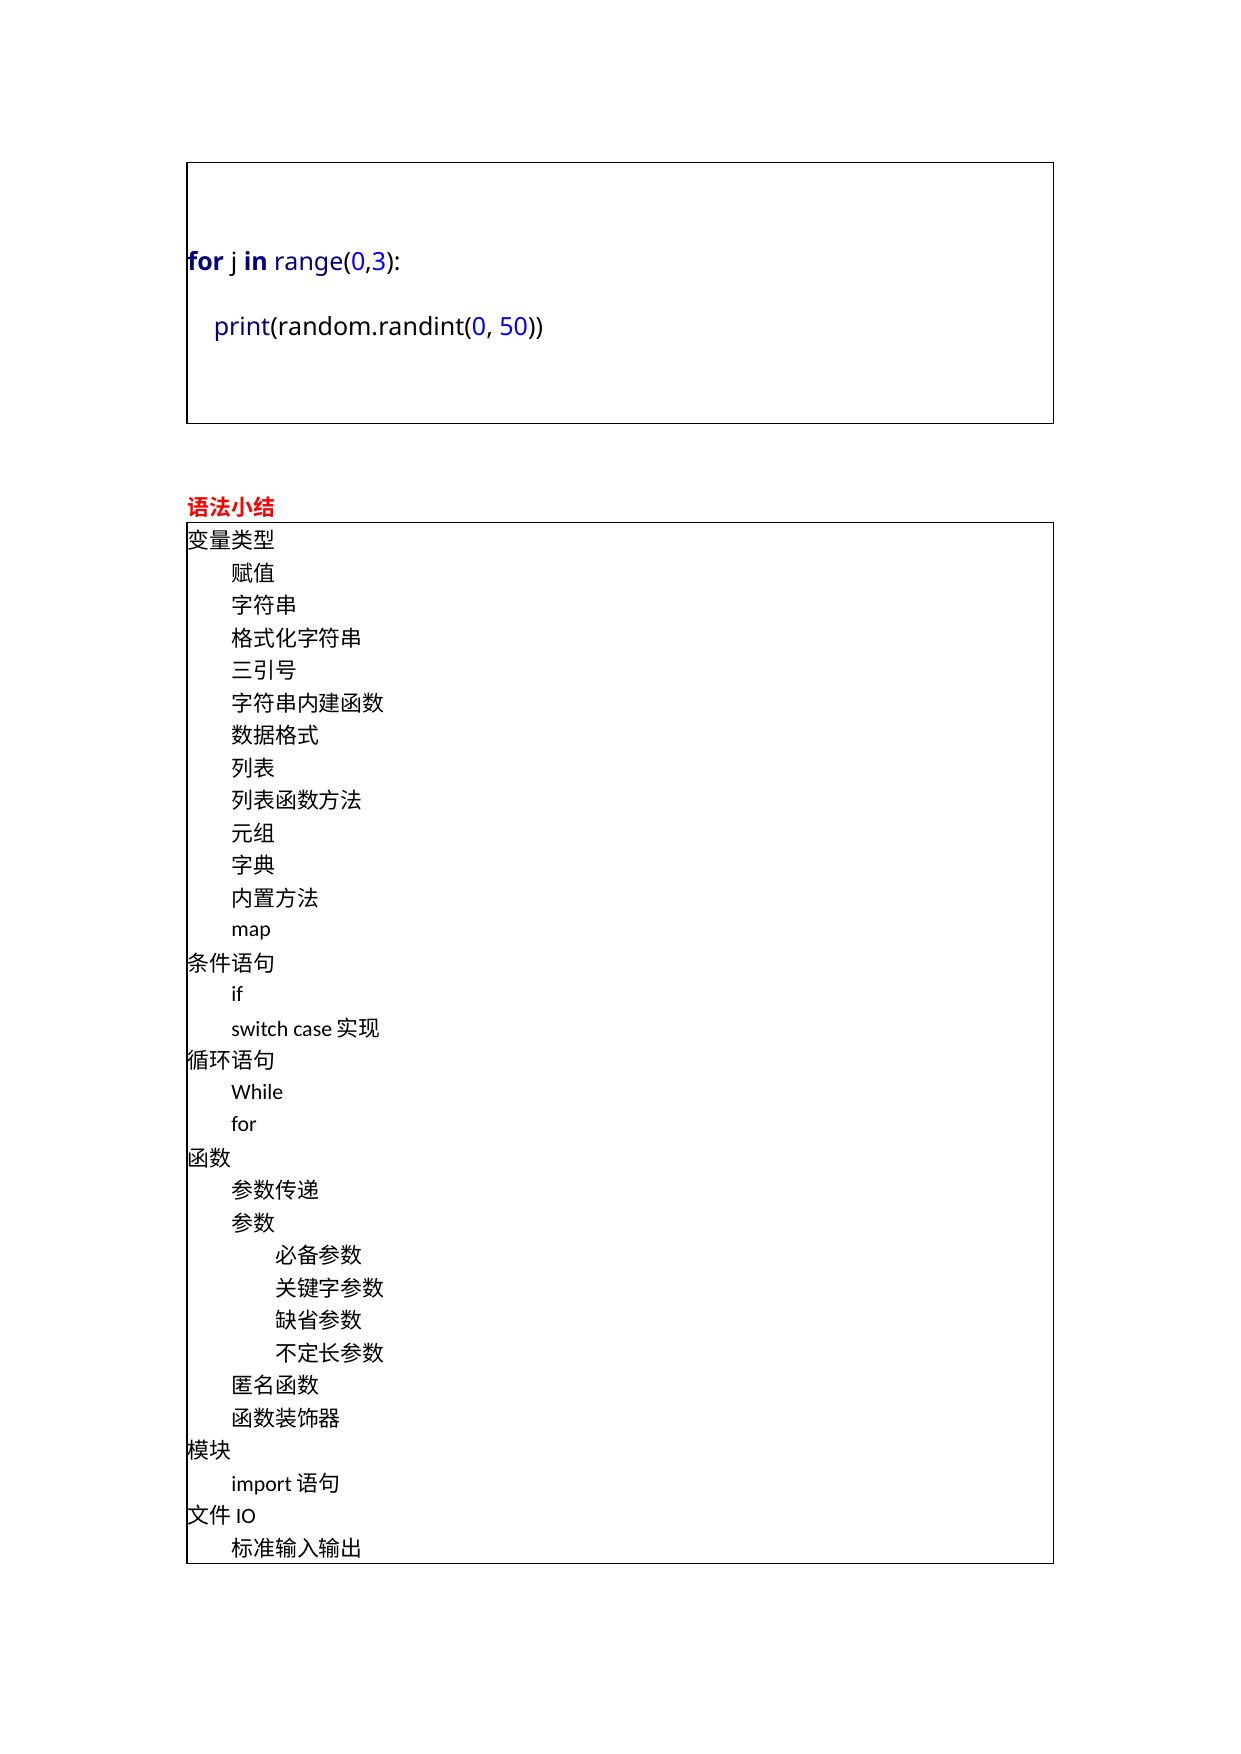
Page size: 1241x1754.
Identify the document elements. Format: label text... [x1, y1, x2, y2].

text 不定长参数 [188, 1335, 1053, 1368]
text 格式化字符串 [188, 620, 1053, 653]
text for [188, 1108, 1053, 1140]
text 字典 [188, 848, 1053, 880]
text import 语句 [188, 1465, 1053, 1498]
text 匿名函数 [188, 1368, 1053, 1400]
text 字符串内建函数 [188, 685, 1053, 718]
text 必备参数 [188, 1238, 1053, 1270]
text While [188, 1075, 1053, 1108]
text 语法小结 [187, 489, 1053, 522]
text 赋值 [188, 555, 1053, 588]
text 循环语句 [188, 1043, 1053, 1075]
text 列表函数方法 [188, 783, 1053, 815]
text 参数 [188, 1205, 1053, 1238]
text 数据格式 [188, 718, 1053, 750]
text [188, 163, 1053, 358]
text 三引号 [188, 653, 1053, 685]
text map [188, 913, 1053, 945]
text 列表 [188, 750, 1053, 783]
text 函数装饰器 [188, 1400, 1053, 1433]
text 元组 [188, 815, 1053, 848]
text 条件语句 [188, 945, 1053, 978]
text 变量类型 [188, 523, 1053, 555]
text 缺省参数 [188, 1303, 1053, 1335]
text if [188, 978, 1053, 1010]
text switch case实现 [188, 1010, 1053, 1043]
text 模块 [188, 1433, 1053, 1465]
text 参数传递 [188, 1173, 1053, 1205]
text 关键字参数 [188, 1270, 1053, 1303]
text 内置方法 [188, 880, 1053, 913]
text 函数 [188, 1140, 1053, 1173]
text 标准输入输出 [188, 1529, 1053, 1563]
text 字符串 [188, 588, 1053, 620]
text 文件IO [188, 1498, 1053, 1529]
